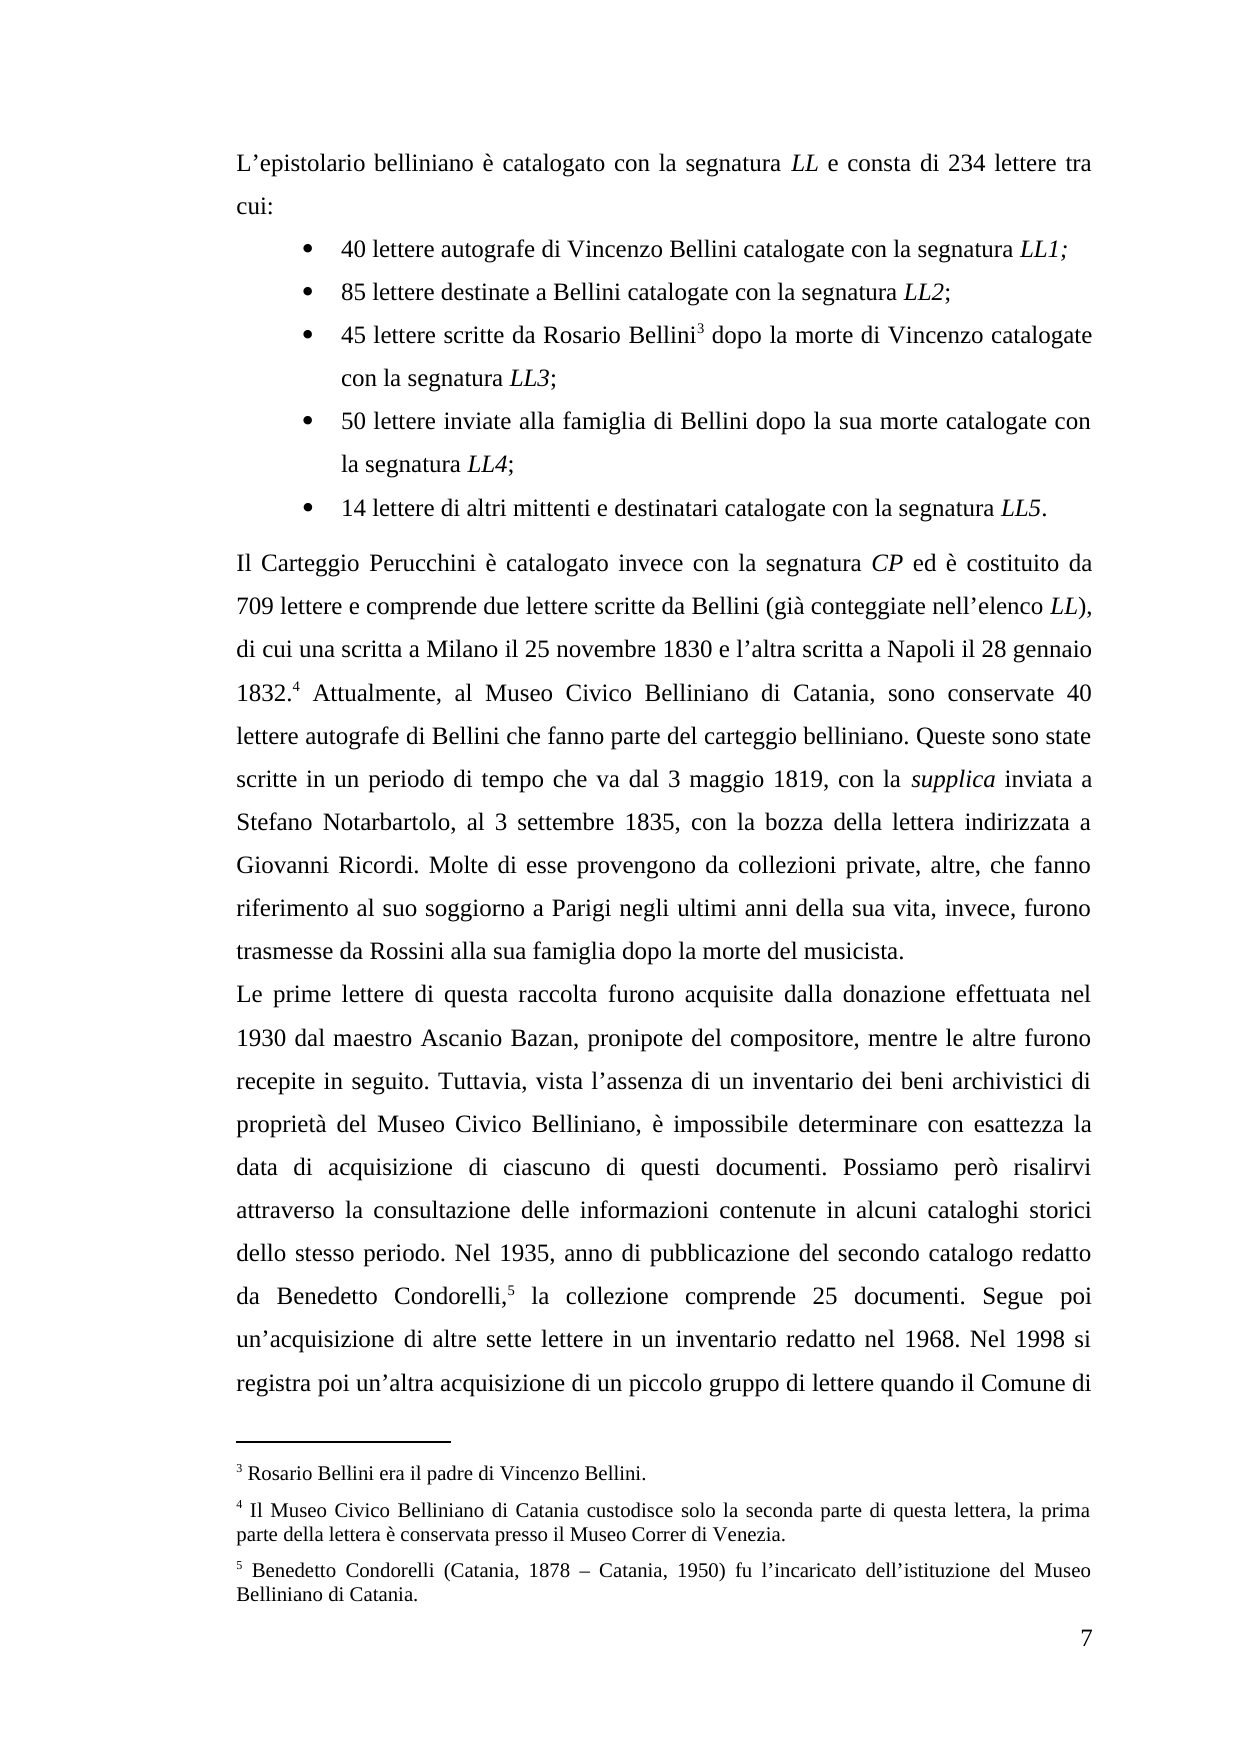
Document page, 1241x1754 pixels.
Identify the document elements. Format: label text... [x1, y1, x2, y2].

list 40 lettere autografe di Vincenzo Bellini catalogate con la segnatura LL1; [303, 234, 1092, 263]
list 14 lettere di altri mittenti e destinatari catalogate con la segnatura LL5. [303, 493, 1092, 521]
text Il Carteggio Perucchini è catalogato invece con la segnatura CP ed è costituito da 709 lettere e comprende due lettere scritte da Bellini (già conteggiate nell’elenco LL), di cui una scritta a Milano il 25 novembre 1830 e l’altra scritta a Napoli il 28 gennaio 1832. Attualmente, al Museo Civico Belliniano di Catania, sono conservate 40 lettere autografe di Bellini che fanno parte del carteggio belliniano. Queste sono state scritte in un periodo di tempo che va dal 3 maggio 1819, con la supplica inviata a Stefano Notarbartolo, al 3 settembre 1835, con la bozza della lettera indirizzata a Giovanni Ricordi. Molte di esse provengono da collezioni private, altre, che fanno riferimento al suo soggiorno a Parigi negli ultimi anni della sua vita, invece, furono trasmesse da Rossini alla sua famiglia dopo la morte del musicista. [236, 548, 1092, 965]
list 85 lettere destinate a Bellini catalogate con la segnatura LL2; [303, 277, 1092, 306]
text L’epistolario belliniano è catalogato con la segnatura LL e consta di 234 lettere tra cui: [236, 148, 1092, 219]
list 45 lettere scritte da Rosario Bellini dopo la morte di Vincenzo catalogate con la segnatura LL3; [303, 320, 1092, 392]
list 50 lettere inviate alla famiglia di Bellini dopo la sua morte catalogate con la segnatura LL4; [303, 406, 1092, 478]
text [236, 979, 1092, 1396]
